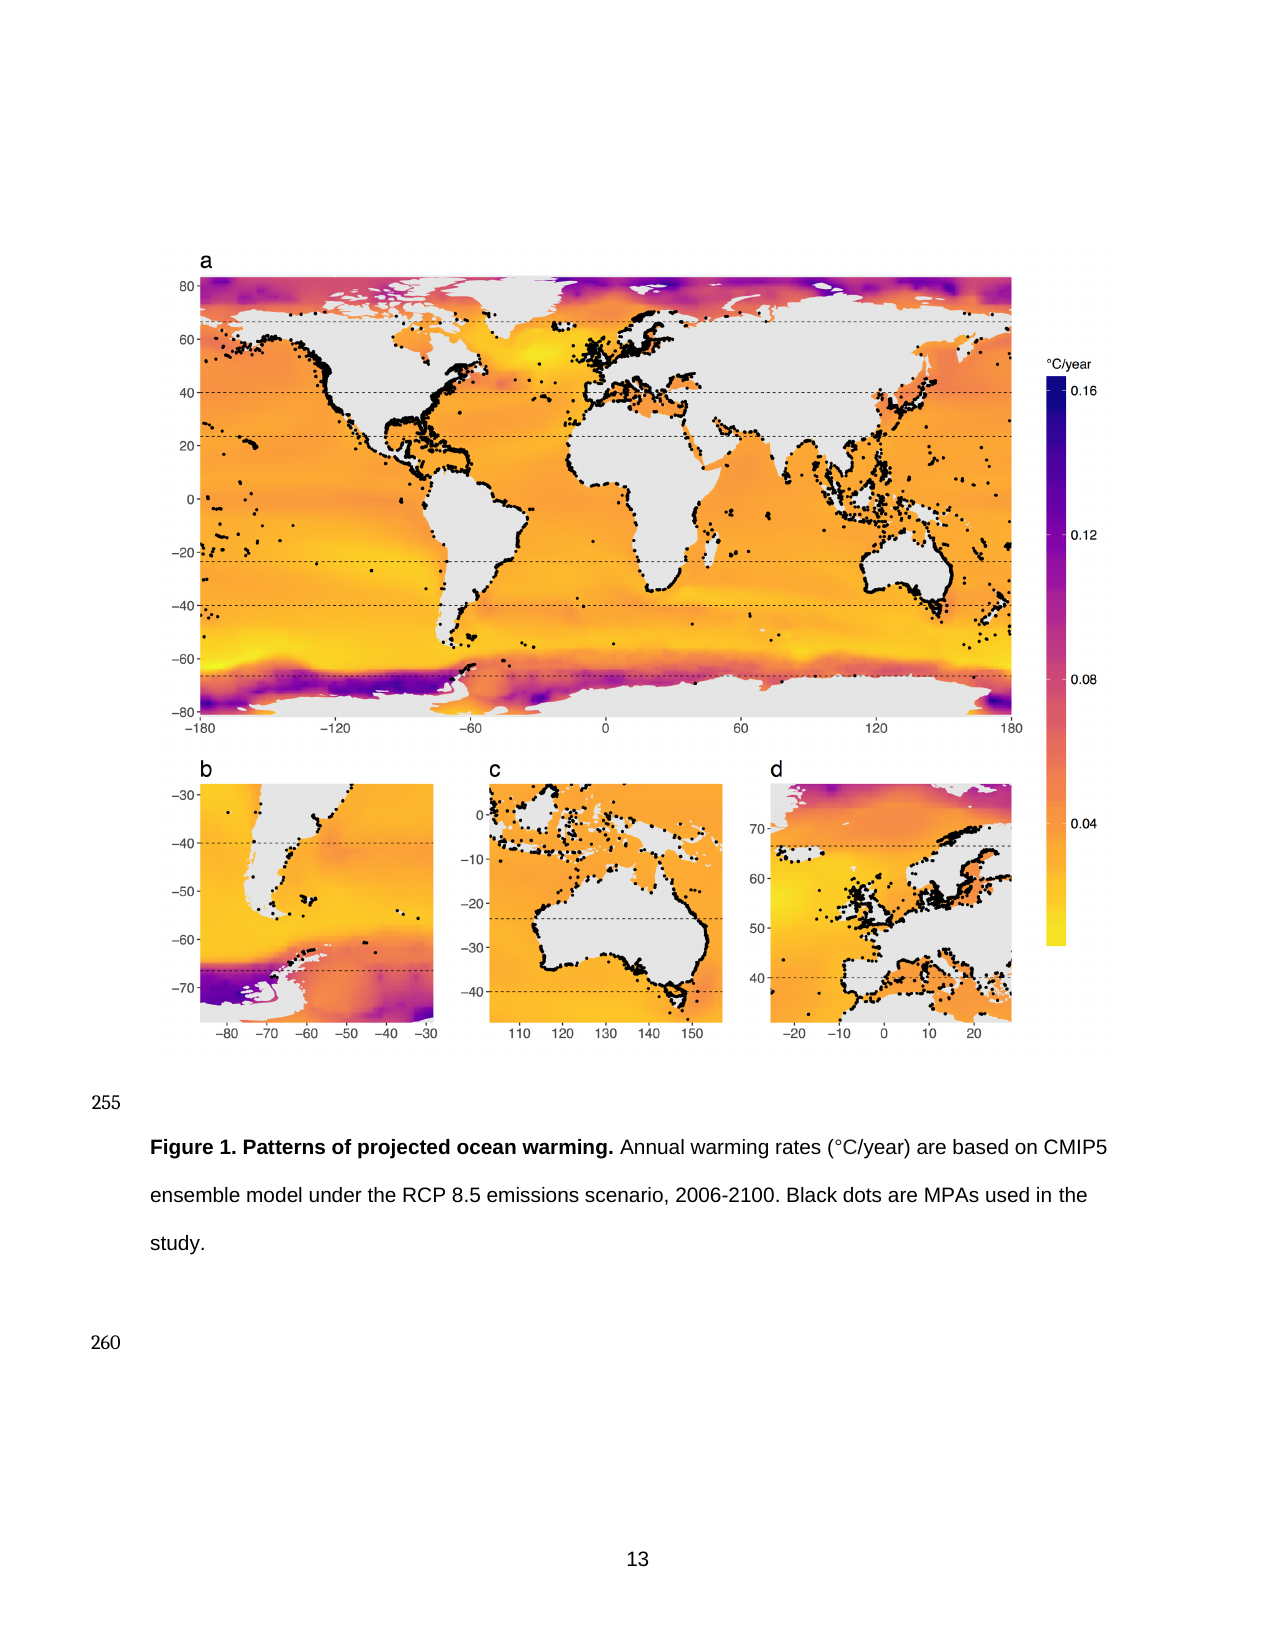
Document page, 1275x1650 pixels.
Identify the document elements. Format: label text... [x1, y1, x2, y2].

picture [150, 245, 1125, 1059]
text Figure 1. Patterns of projected ocean warming. Annual warming rates (°C/year) are based on CMIP5 ensemble model under the RCP 8.5 emissions scenario, 2006-2100. Black dots are MPAs used in the study. [150, 1135, 1125, 1255]
